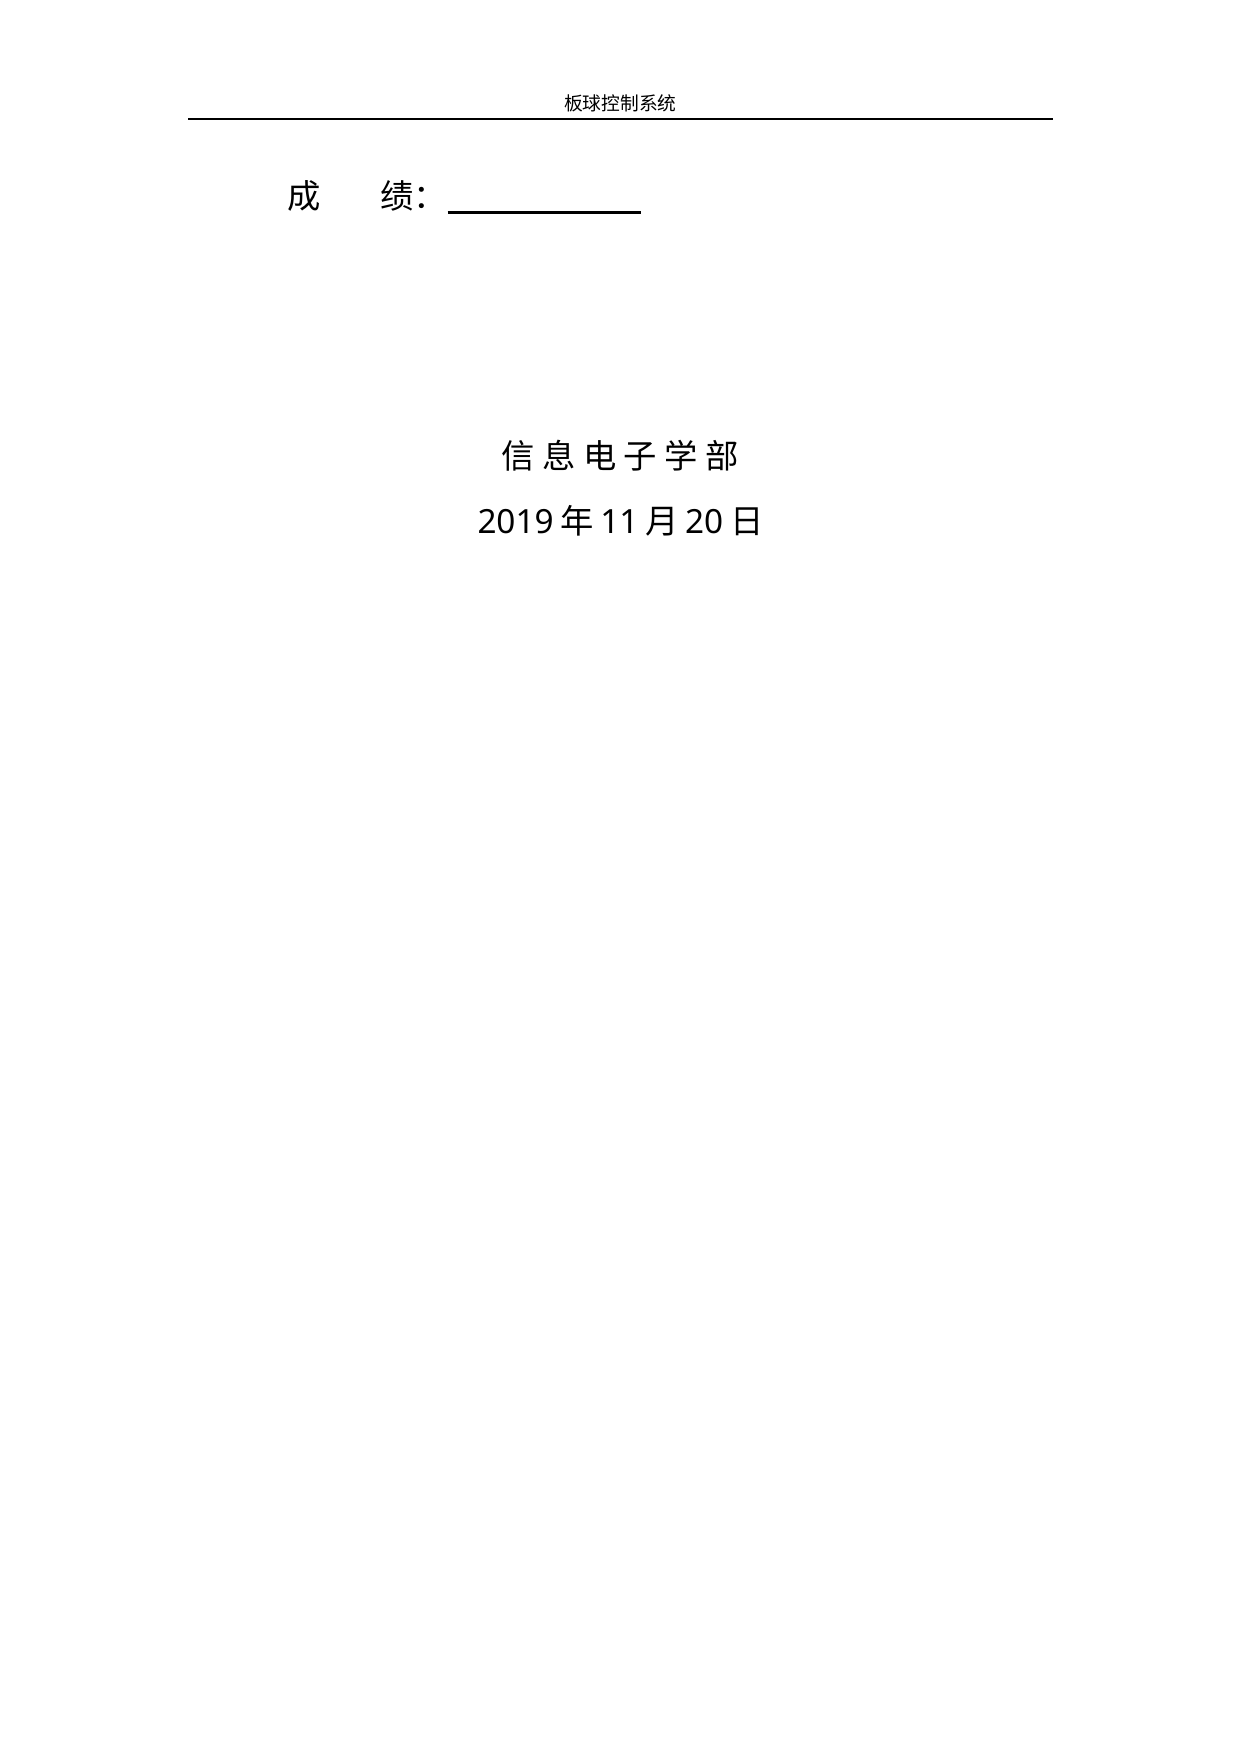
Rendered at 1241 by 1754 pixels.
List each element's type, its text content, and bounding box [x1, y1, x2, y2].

text 2019年11月20日 [187, 487, 1053, 552]
text 信 息 电 子 学 部 [187, 422, 1053, 487]
text 成 绩： [187, 162, 1053, 227]
